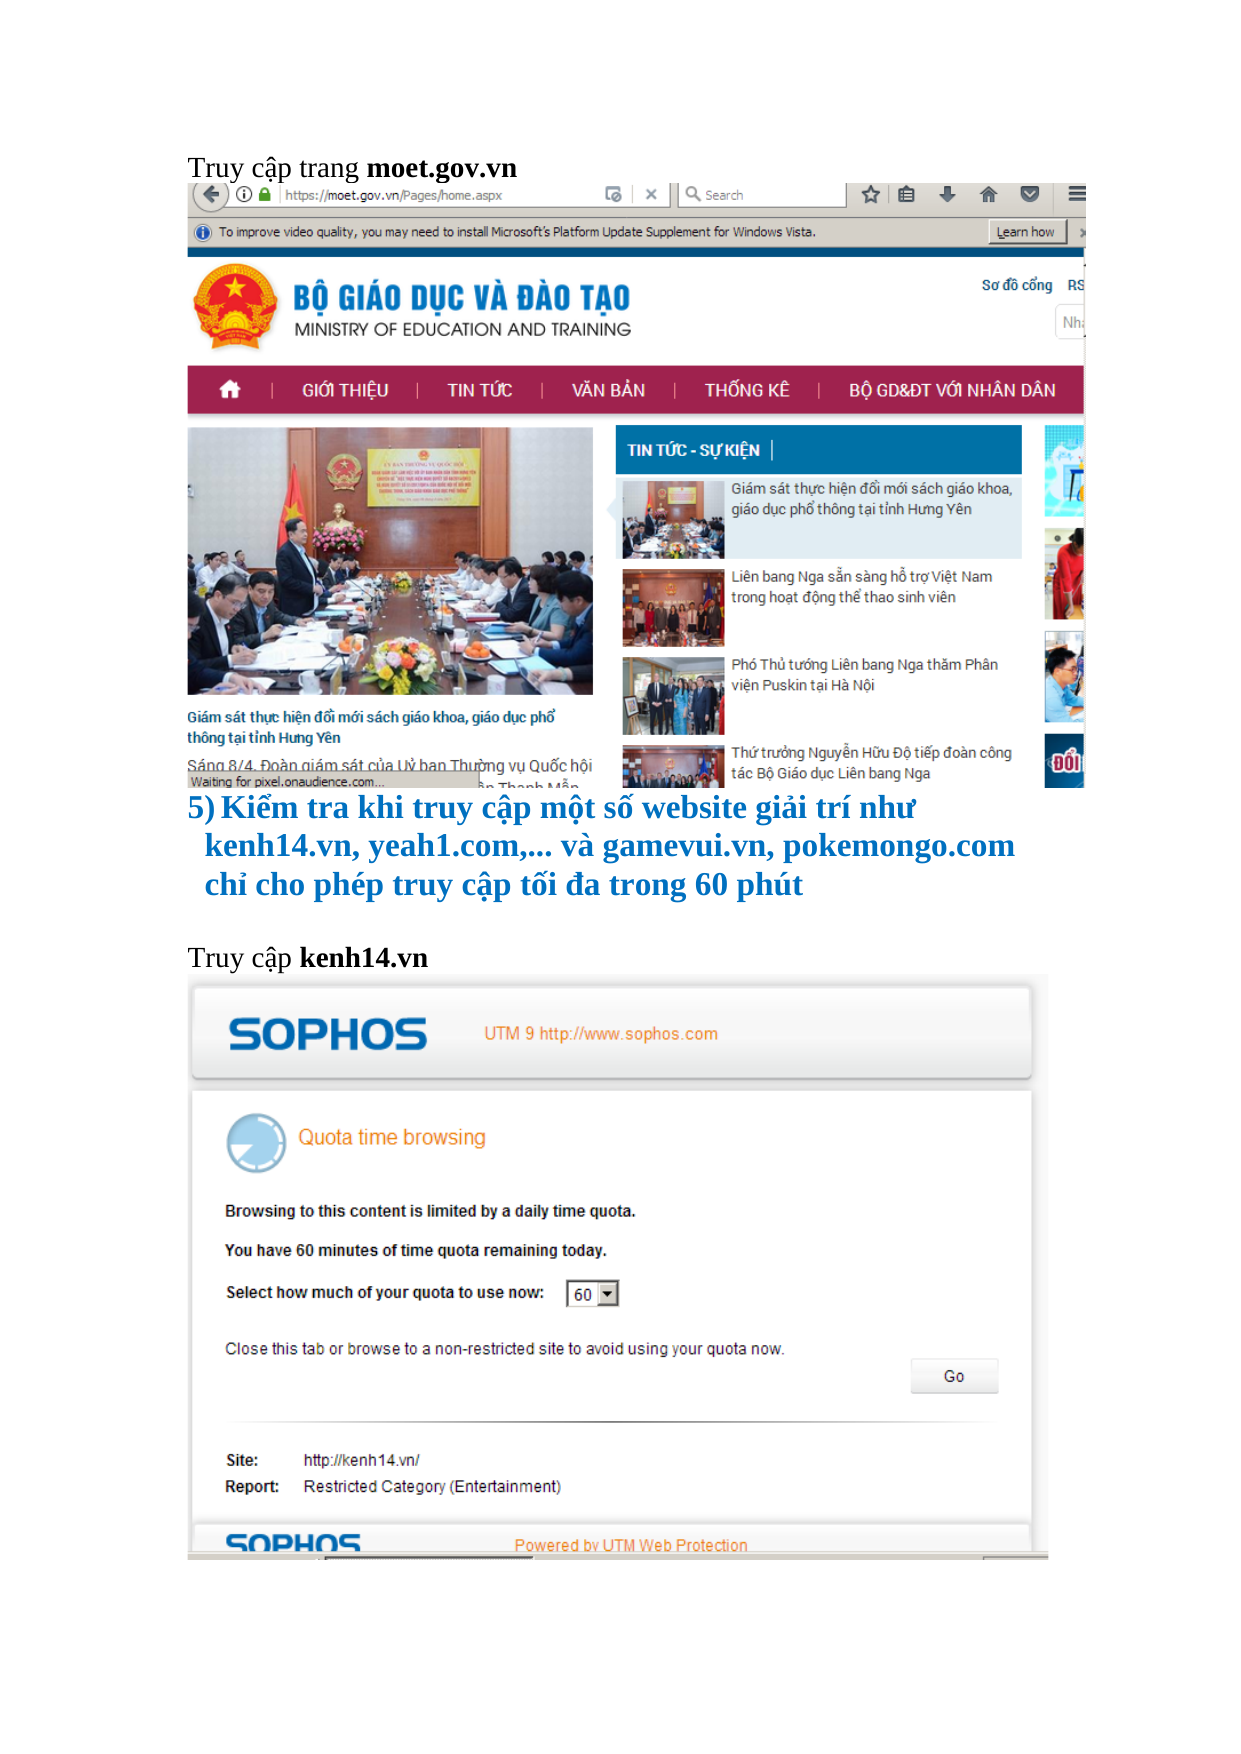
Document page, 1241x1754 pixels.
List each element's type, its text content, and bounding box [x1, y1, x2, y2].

text Truy cập trang moet.gov.vn [187, 150, 1053, 183]
picture [187, 974, 1049, 1560]
text 5) Kiểm tra khi truy cập một số website giải trí như kenh14.vn, yeah1.com,... và gamevui.vn, pokemongo.com chỉ cho phép truy cập tối đa trong 60 phút [187, 788, 1053, 902]
picture [187, 183, 1086, 788]
text Truy cập kenh14.vn [187, 941, 1053, 974]
